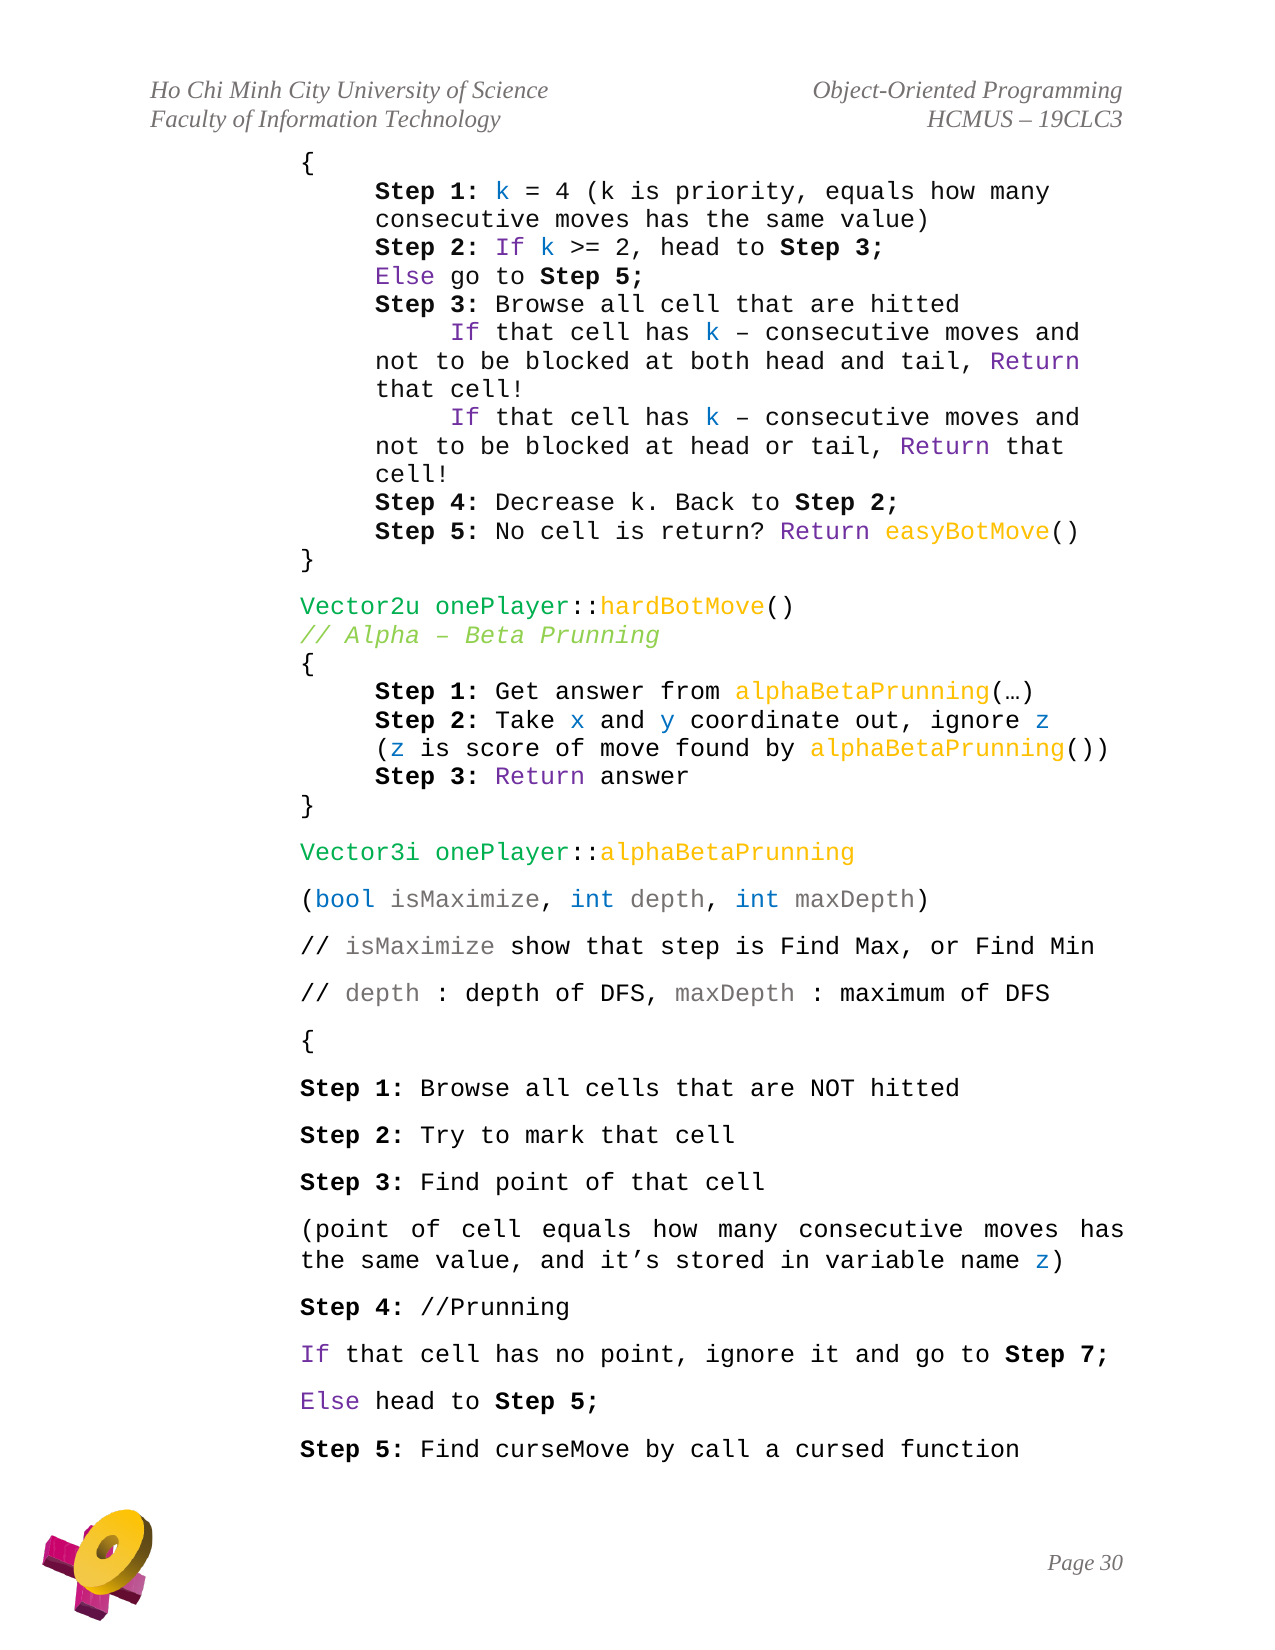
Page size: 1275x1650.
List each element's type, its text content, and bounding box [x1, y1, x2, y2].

text (z is score of move found by alphaBetaPrunning()) [225, 736, 1125, 764]
text Step 1: Browse all cells that are NOT hitted [225, 1075, 1125, 1104]
text // depth : depth of DFS, maxDepth : maximum of DFS [225, 981, 1125, 1009]
text // Alpha – Beta Prunning [300, 622, 1125, 651]
text { [225, 1028, 1125, 1056]
text Step 2: If k >= 2, head to Step 3; [375, 235, 1125, 263]
text Step 5: Find curseMove by call a cursed function [225, 1436, 1125, 1464]
text (point of cell equals how many consecutive moves has the same value, and it’s stored in variable name z) [300, 1217, 1125, 1276]
text // isMaximize show that step is Find Max, or Find Min [225, 934, 1125, 962]
text Vector2u onePlayer::hardBotMove() [225, 594, 1125, 622]
text If that cell has k – consecutive moves and not to be blocked at head or tail, Return that cell! [375, 405, 1125, 490]
text (bool isMaximize, int depth, int maxDepth) [225, 887, 1125, 915]
text Else go to Step 5; [375, 263, 1125, 292]
text If that cell has no point, ignore it and go to Step 7; [225, 1342, 1125, 1370]
text { [225, 150, 1125, 178]
text Step 3: Browse all cell that are hitted [375, 292, 1125, 320]
text Step 4: Decrease k. Back to Step 2; [150, 490, 1125, 518]
text Step 2: Try to mark that cell [225, 1122, 1125, 1151]
text If that cell has k – consecutive moves and not to be blocked at both head and tail, Return that cell! [375, 320, 1125, 405]
text Step 3: Return answer [225, 764, 1125, 792]
text } [225, 547, 1125, 575]
text Vector3i onePlayer::alphaBetaPrunning [225, 839, 1125, 868]
text Step 2: Take x and y coordinate out, ignore z [225, 707, 1125, 736]
text Step 5: No cell is return? Return easyBotMove() [150, 518, 1125, 547]
text Step 3: Find point of that cell [225, 1170, 1125, 1198]
picture [42, 1509, 153, 1621]
text Else head to Step 5; [225, 1389, 1125, 1417]
text } [225, 792, 1125, 821]
text Step 1: k = 4 (k is priority, equals how many consecutive moves has the same value) [375, 178, 1125, 235]
text { [225, 651, 1125, 679]
text Step 4: //Prunning [225, 1294, 1125, 1323]
text Step 1: Get answer from alphaBetaPrunning(…) [225, 679, 1125, 707]
